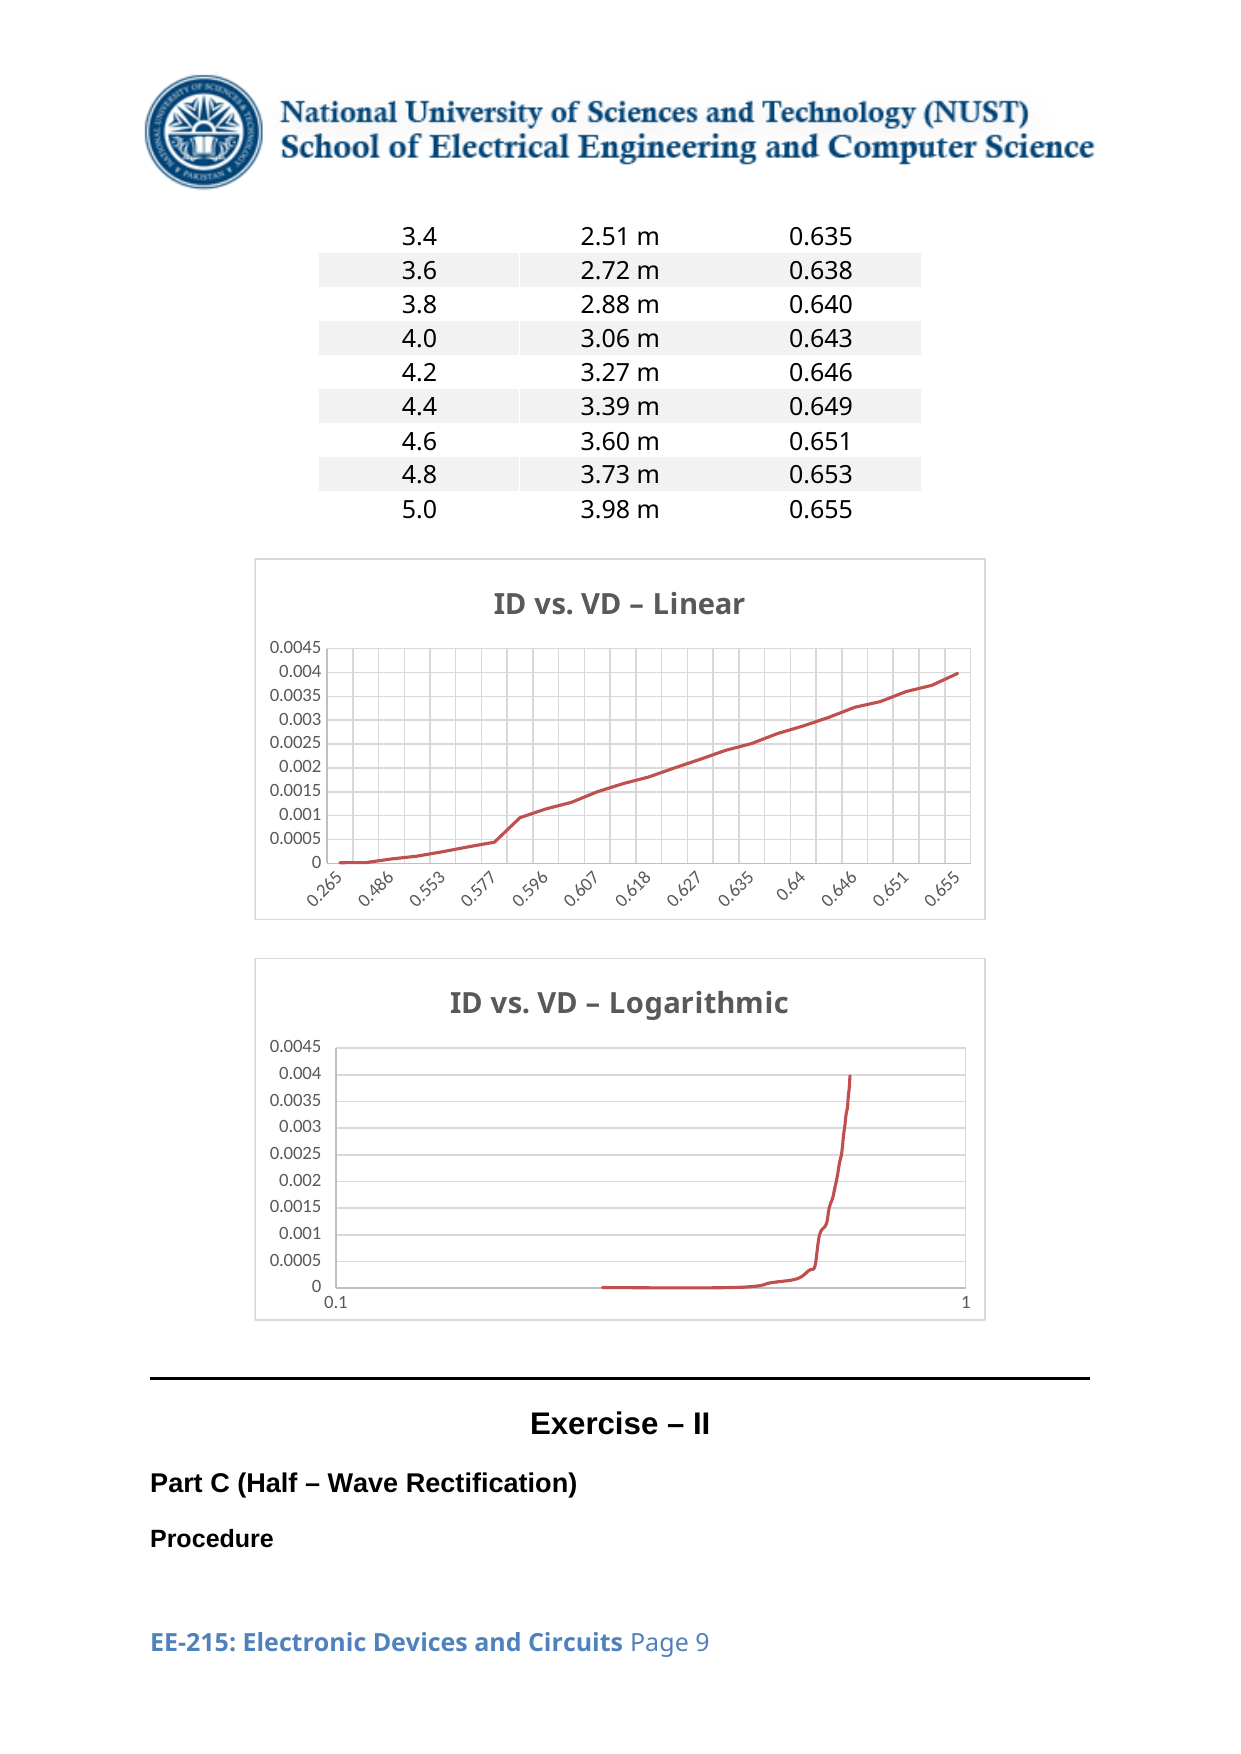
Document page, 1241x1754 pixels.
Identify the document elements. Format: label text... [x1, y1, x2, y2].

table_cell 4.8 [319, 457, 519, 491]
table_cell 3.98 m [520, 491, 720, 525]
table_cell 0.651 [720, 423, 921, 457]
table_cell 3.60 m [520, 423, 720, 457]
table_cell 4.2 [319, 355, 519, 389]
subtitle Exercise – II [150, 1405, 1090, 1441]
table_cell 3.27 m [520, 355, 720, 389]
table_cell 0.653 [720, 457, 921, 491]
table_cell 3.39 m [520, 389, 720, 423]
table_cell 3.6 [319, 253, 519, 287]
table_cell 0.646 [720, 355, 921, 389]
picture [132, 69, 1108, 200]
table_cell 0.640 [720, 287, 921, 321]
table_cell 4.0 [319, 321, 519, 355]
table_cell 0.643 [720, 321, 921, 355]
table_cell 3.8 [319, 287, 519, 321]
table_cell 2.72 m [520, 253, 720, 287]
table_cell 0.655 [720, 491, 921, 525]
table_cell 3.06 m [520, 321, 720, 355]
table_cell 2.88 m [520, 287, 720, 321]
table_cell 0.638 [720, 253, 921, 287]
table_cell 0.649 [720, 389, 921, 423]
text Procedure [150, 1524, 1090, 1553]
table_cell 4.6 [319, 423, 519, 457]
table_cell 2.51 m [520, 219, 720, 253]
table_cell 4.4 [319, 389, 519, 423]
table_cell 3.4 [319, 219, 519, 253]
table_cell 3.73 m [520, 457, 720, 491]
table_cell 5.0 [319, 491, 519, 525]
table_cell 0.635 [720, 219, 921, 253]
subtitle Part C (Half – Wave Rectification) [150, 1467, 1090, 1498]
